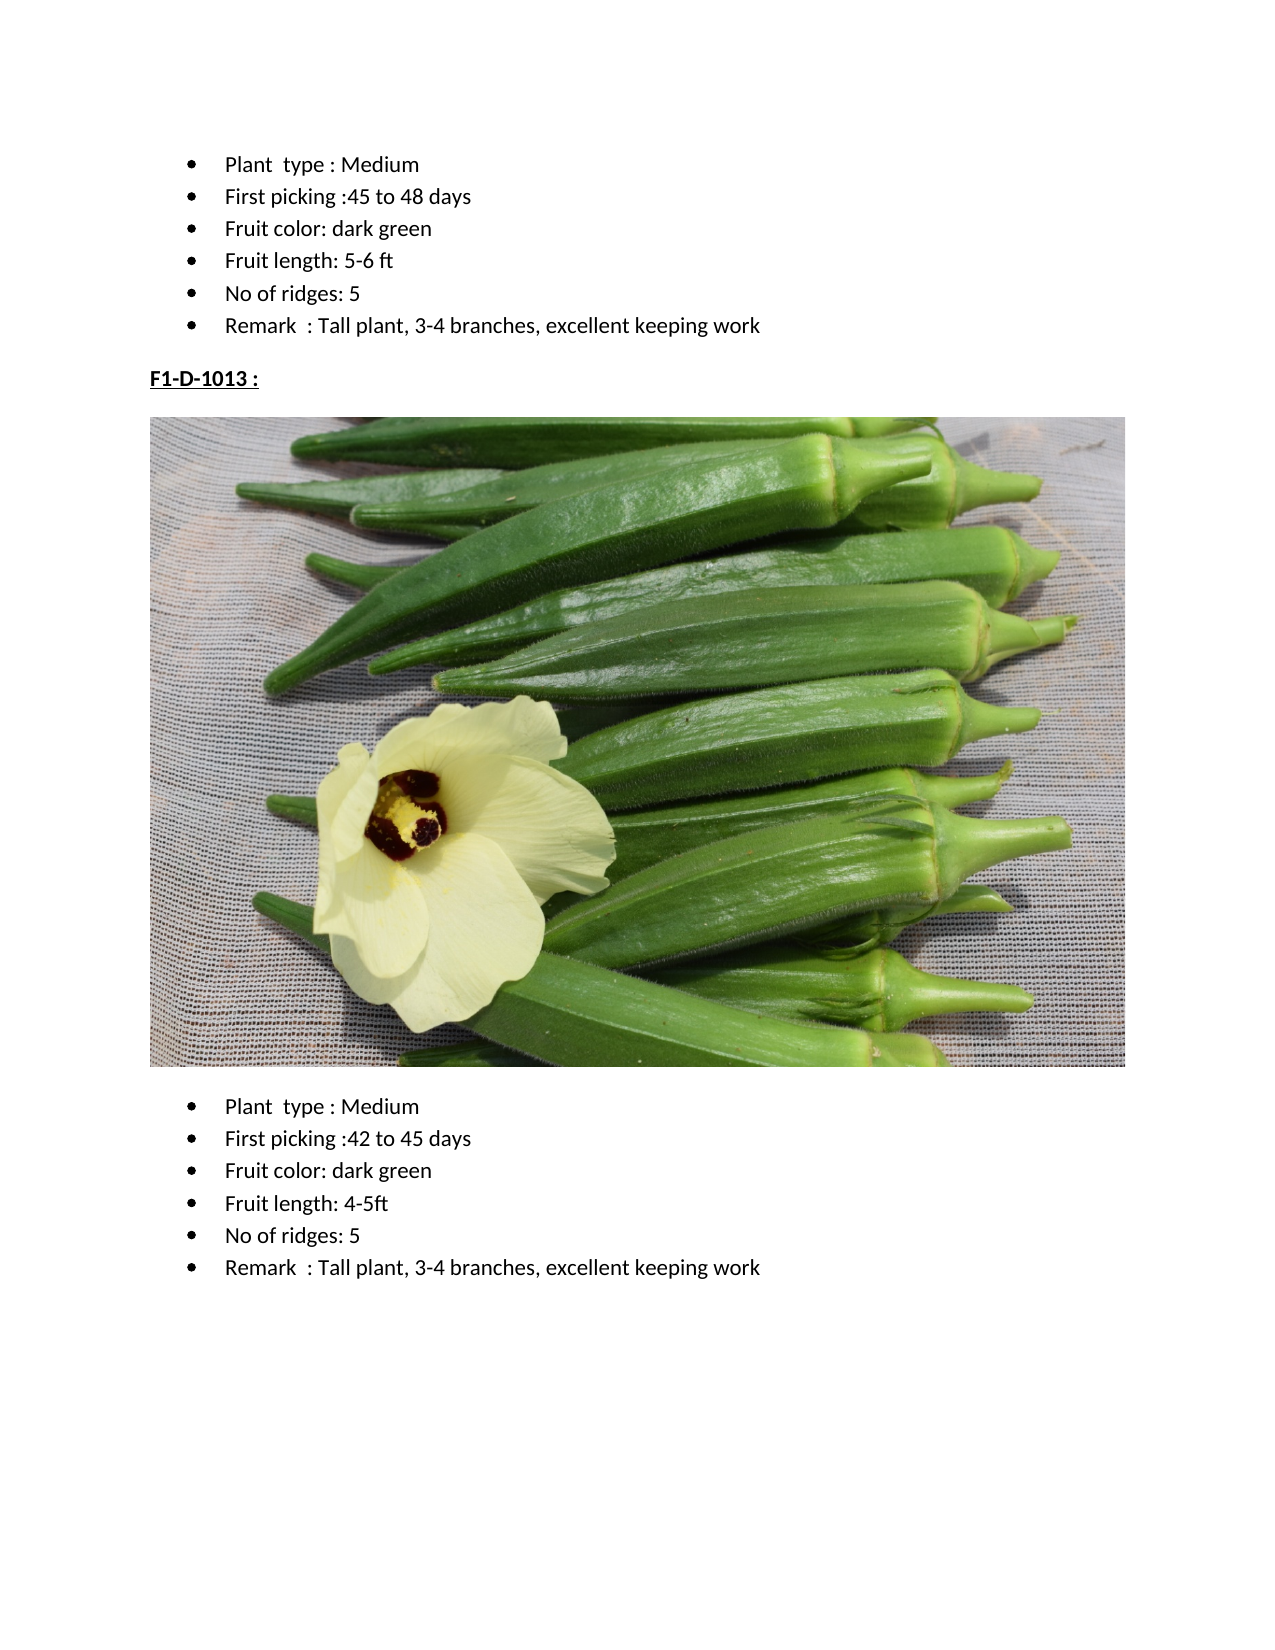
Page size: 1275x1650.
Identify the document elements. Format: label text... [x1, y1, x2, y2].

list Fruit length: 5-6 ft [187, 247, 1125, 274]
list Plant type : Medium [187, 1092, 1125, 1120]
list Fruit color: dark green [187, 1156, 1125, 1184]
list First picking :42 to 45 days [187, 1124, 1125, 1152]
list Remark : Tall plant, 3-4 branches, excellent keeping work [187, 1253, 1125, 1281]
list No of ridges: 5 [187, 1221, 1125, 1249]
list No of ridges: 5 [187, 279, 1125, 307]
list First picking :45 to 48 days [187, 182, 1125, 210]
list Remark : Tall plant, 3-4 branches, excellent keeping work [187, 311, 1125, 339]
list Fruit length: 4-5ft [187, 1189, 1125, 1217]
picture [150, 417, 1125, 1067]
list Plant type : Medium [187, 150, 1125, 178]
list Fruit color: dark green [187, 214, 1125, 242]
text F1-D-1013 : [150, 364, 1125, 392]
